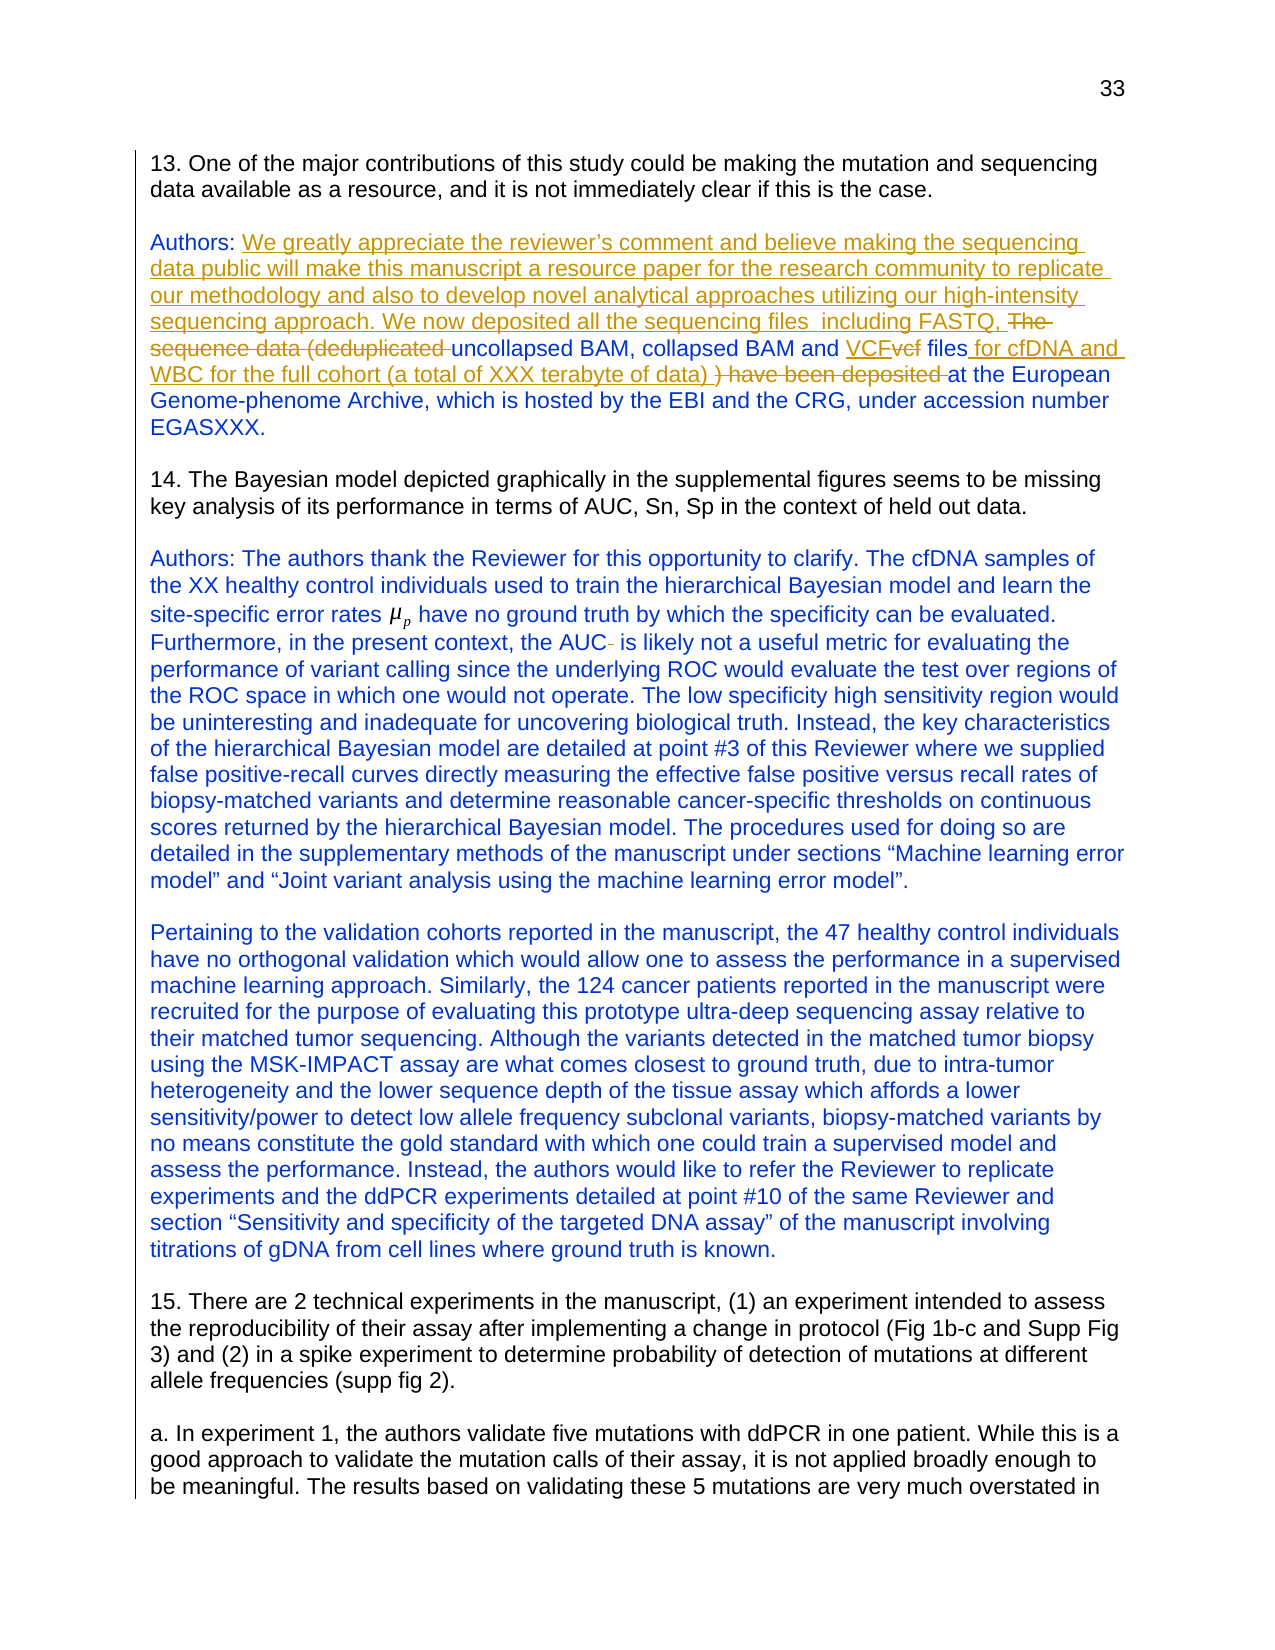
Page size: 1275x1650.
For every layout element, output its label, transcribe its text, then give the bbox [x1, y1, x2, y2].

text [150, 1420, 1125, 1499]
text Pertaining to the validation cohorts reported in the manuscript, the 47 healthy control individuals have no orthogonal validation which would allow one to assess the performance in a supervised machine learning approach. Similarly, the 124 cancer patients reported in the manuscript were recruited for the purpose of evaluating this prototype ultra-deep sequencing assay relative to their matched tumor sequencing. Although the variants detected in the matched tumor biopsy using the MSK-IMPACT assay are what comes closest to ground truth, due to intra-tumor heterogeneity and the lower sequence depth of the tissue assay which affords a lower sensitivity/power to detect low allele frequency subclonal variants, biopsy-matched variants by no means constitute the gold standard with which one could train a supervised model and assess the performance. Instead, the authors would like to refer the Reviewer to replicate experiments and the ddPCR experiments detailed at point #10 of the same Reviewer and section “Sensitivity and specificity of the targeted DNA assay” of the manuscript involving titrations of gDNA from cell lines where ground truth is known. [150, 919, 1125, 1262]
text Authors: The authors thank the Reviewer for this opportunity to clarify. The cfDNA samples of the XX healthy control individuals used to train the hierarchical Bayesian model and learn the site-specific error rates have no ground truth by which the specificity can be evaluated. Furthermore, in the present context, the AUC is likely not a useful metric for evaluating the performance of variant calling since the underlying ROC would evaluate the test over regions of the ROC space in which one would not operate. The low specificity high sensitivity region would be uninteresting and inadequate for uncovering biological truth. Instead, the key characteristics of the hierarchical Bayesian model are detailed at point #3 of this Reviewer where we supplied false positive-recall curves directly measuring the effective false positive versus recall rates of biopsy-matched variants and determine reasonable cancer-specific thresholds on continuous scores returned by the hierarchical Bayesian model. The procedures used for doing so are detailed in the supplementary methods of the manuscript under sections “Machine learning error model” and “Joint variant analysis using the machine learning error model”. [150, 545, 1125, 893]
text 15. There are 2 technical experiments in the manuscript, (1) an experiment intended to assess the reproducibility of their assay after implementing a change in protocol (Fig 1b-c and Supp Fig 3) and (2) in a spike experiment to determine probability of detection of mutations at different allele frequencies (supp fig 2). [150, 1288, 1125, 1394]
text 13. One of the major contributions of this study could be making the mutation and sequencing data available as a resource, and it is not immediately clear if this is the case. [150, 150, 1125, 203]
text Authors: uncollapsed BAM, collapsed BAM and filesat the European Genome-phenome Archive, which is hosted by the EBI and the CRG, under accession number EGASXXX. [150, 229, 1125, 440]
text 14. The Bayesian model depicted graphically in the supplemental figures seems to be missing key analysis of its performance in terms of AUC, Sn, Sp in the context of held out data. [150, 466, 1125, 519]
